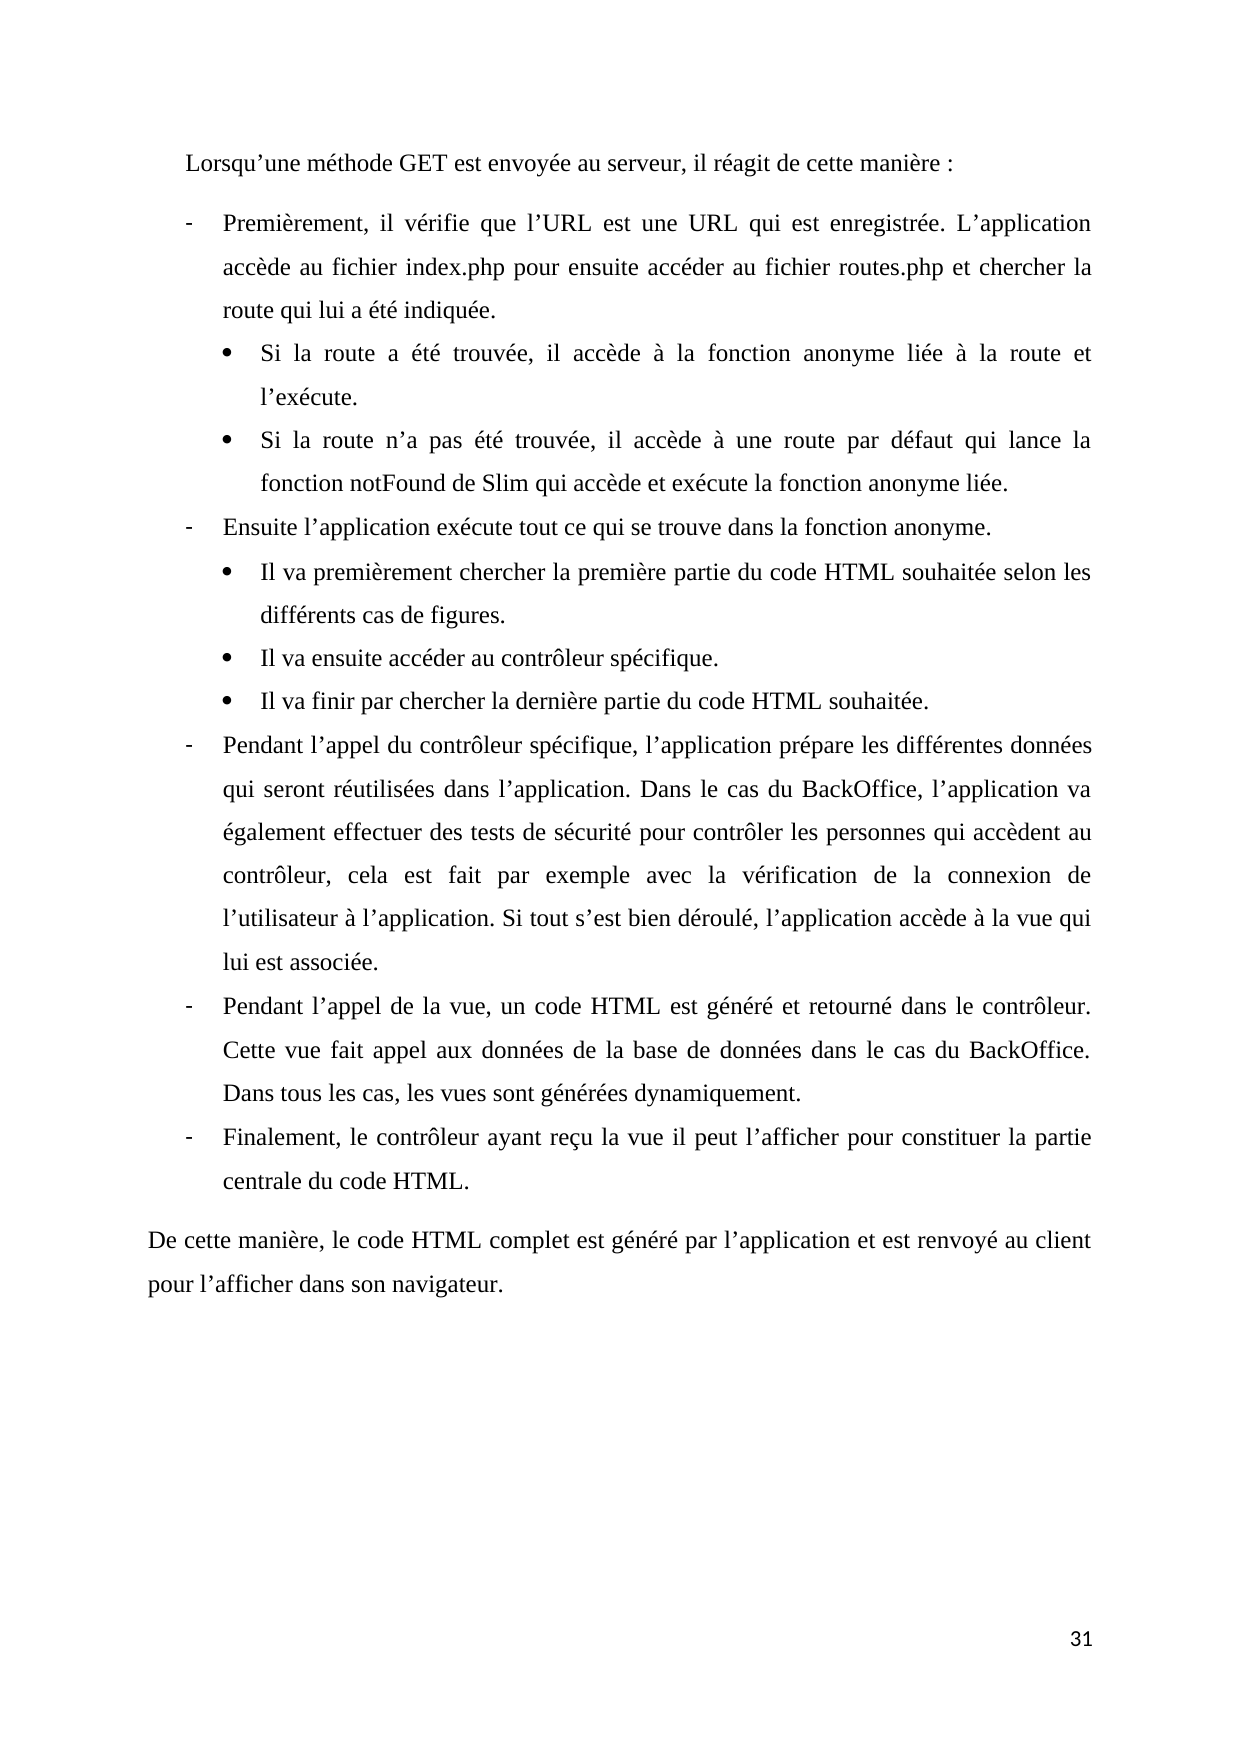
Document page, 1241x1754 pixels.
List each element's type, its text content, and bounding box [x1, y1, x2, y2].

list Finalement, le contrôleur ayant reçu la vue il peut l’afficher pour constituer la partie centrale du code HTML. [185, 1121, 1093, 1194]
text De cette manière, le code HTML complet est généré par l’application et est renvoyé au client pour l’afficher dans son navigateur. [148, 1226, 1093, 1297]
list Il va ensuite accéder au contrôleur spécifique. [223, 643, 1093, 672]
text Lorsqu’une méthode GET est envoyée au serveur, il réagit de cette manière : [148, 148, 1093, 176]
list Si la route n’a pas été trouvée, il accède à une route par défaut qui lance la fonction notFound de Slim qui accède et exécute la fonction anonyme liée. [223, 425, 1093, 497]
list Il va finir par chercher la dernière partie du code HTML souhaitée. [223, 686, 1093, 715]
list Il va premièrement chercher la première partie du code HTML souhaitée selon les différents cas de figures. [223, 557, 1093, 629]
list Ensuite l’application exécute tout ce qui se trouve dans la fonction anonyme. [185, 511, 1093, 542]
list Premièrement, il vérifie que l’URL est une URL qui est enregistrée. L’application accède au fichier index.php pour ensuite accéder au fichier routes.php et chercher la route qui lui a été indiquée. [185, 207, 1093, 324]
list Si la route a été trouvée, il accède à la fonction anonyme liée à la route et l’exécute. [223, 338, 1093, 410]
list Pendant l’appel du contrôleur spécifique, l’application prépare les différentes données qui seront réutilisées dans l’application. Dans le cas du BackOffice, l’application va également effectuer des tests de sécurité pour contrôler les personnes qui accèdent au contrôleur, cela est fait par exemple avec la vérification de la connexion de l’utilisateur à l’application. Si tout s’est bien déroulé, l’application accède à la vue qui lui est associée. [185, 729, 1093, 975]
list Pendant l’appel de la vue, un code HTML est généré et retourné dans le contrôleur. Cette vue fait appel aux données de la base de données dans le cas du BackOffice. Dans tous les cas, les vues sont générées dynamiquement. [185, 990, 1093, 1107]
